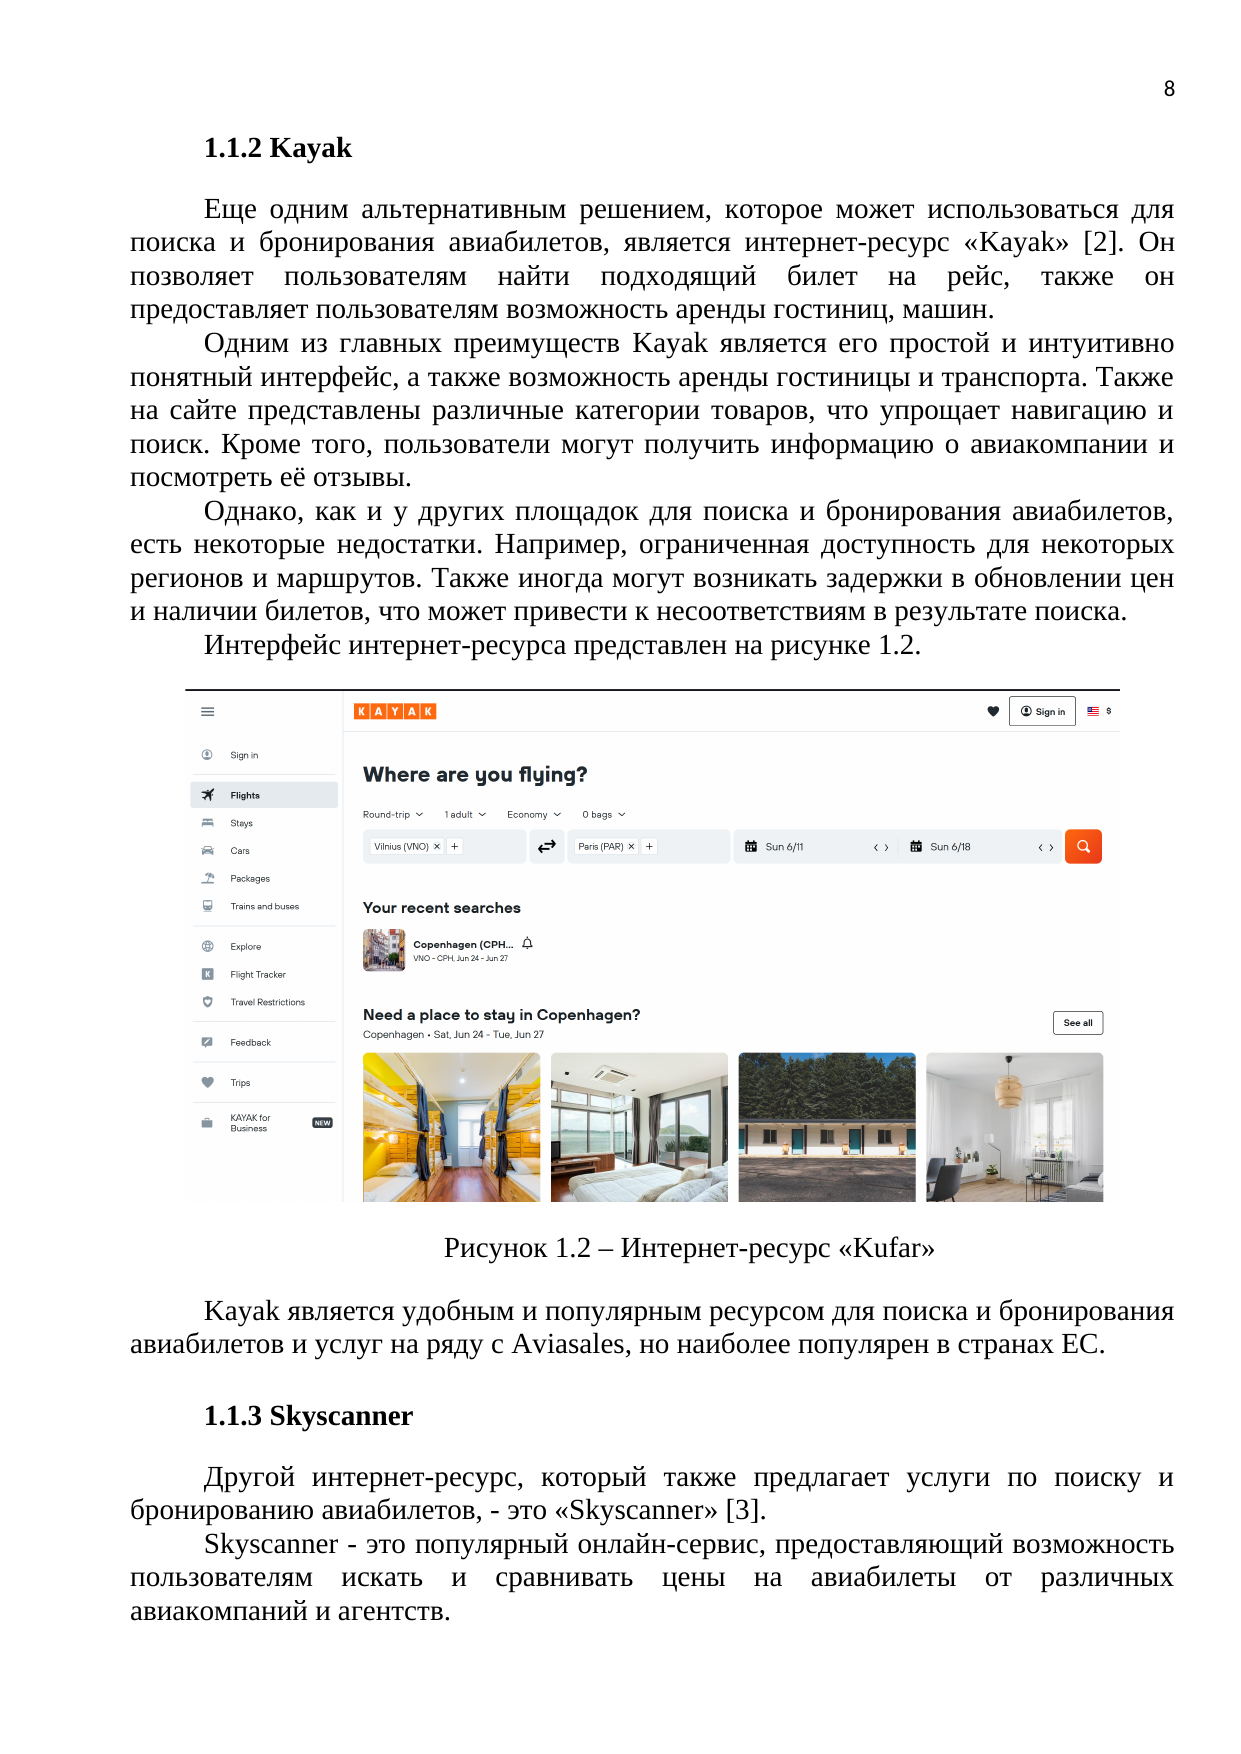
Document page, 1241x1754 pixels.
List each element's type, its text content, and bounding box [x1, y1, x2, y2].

text Еще одним альтернативным решением, которое может использоваться для поиска и бронирования авиабилетов, является интернет-ресурс «Kayak» [2]. Он позволяет пользователям найти подходящий билет на рейс, также он предоставляет пользователям возможность аренды гостиниц, машин. [130, 191, 1175, 325]
picture [185, 689, 1120, 1202]
text Kayak является удобным и популярным ресурсом для поиска и бронирования авиабилетов и услуг на ряду с Aviasales, но наиболее популярен в странах ЕС. [130, 1293, 1175, 1360]
text Skyscanner - это популярный онлайн-сервис, предоставляющий возможность пользователям искать и сравнивать цены на авиабилеты от различных авиакомпаний и агентств. [130, 1526, 1175, 1627]
subtitle Skyscanner [130, 1398, 1175, 1431]
text Другой интернет-ресурс, который также предлагает услуги по поиску и бронированию авиабилетов, - это «Skyscanner» [3]. [130, 1459, 1175, 1526]
text Однако, как и у других площадок для поиска и бронирования авиабилетов, есть некоторые недостатки. Например, ограниченная доступность для некоторых регионов и маршрутов. Также иногда могут возникать задержки в обновлении цен и наличии билетов, что может привести к несоответствиям в результате поиска. [130, 493, 1175, 627]
text Рисунок 1.2 – Интернет-ресурс «Kufar» [130, 1230, 1175, 1264]
text Интерфейс интернет-ресурса представлен на рисунке 1.2. [130, 627, 1175, 661]
subtitle Kayak [130, 130, 1175, 163]
text Одним из главных преимуществ Kayak является его простой и интуитивно понятный интерфейс, а также возможность аренды гостиницы и транспорта. Также на сайте представлены различные категории товаров, что упрощает навигацию и поиск. Кроме того, пользователи могут получить информацию о авиакомпании и посмотреть её отзывы. [130, 325, 1175, 493]
